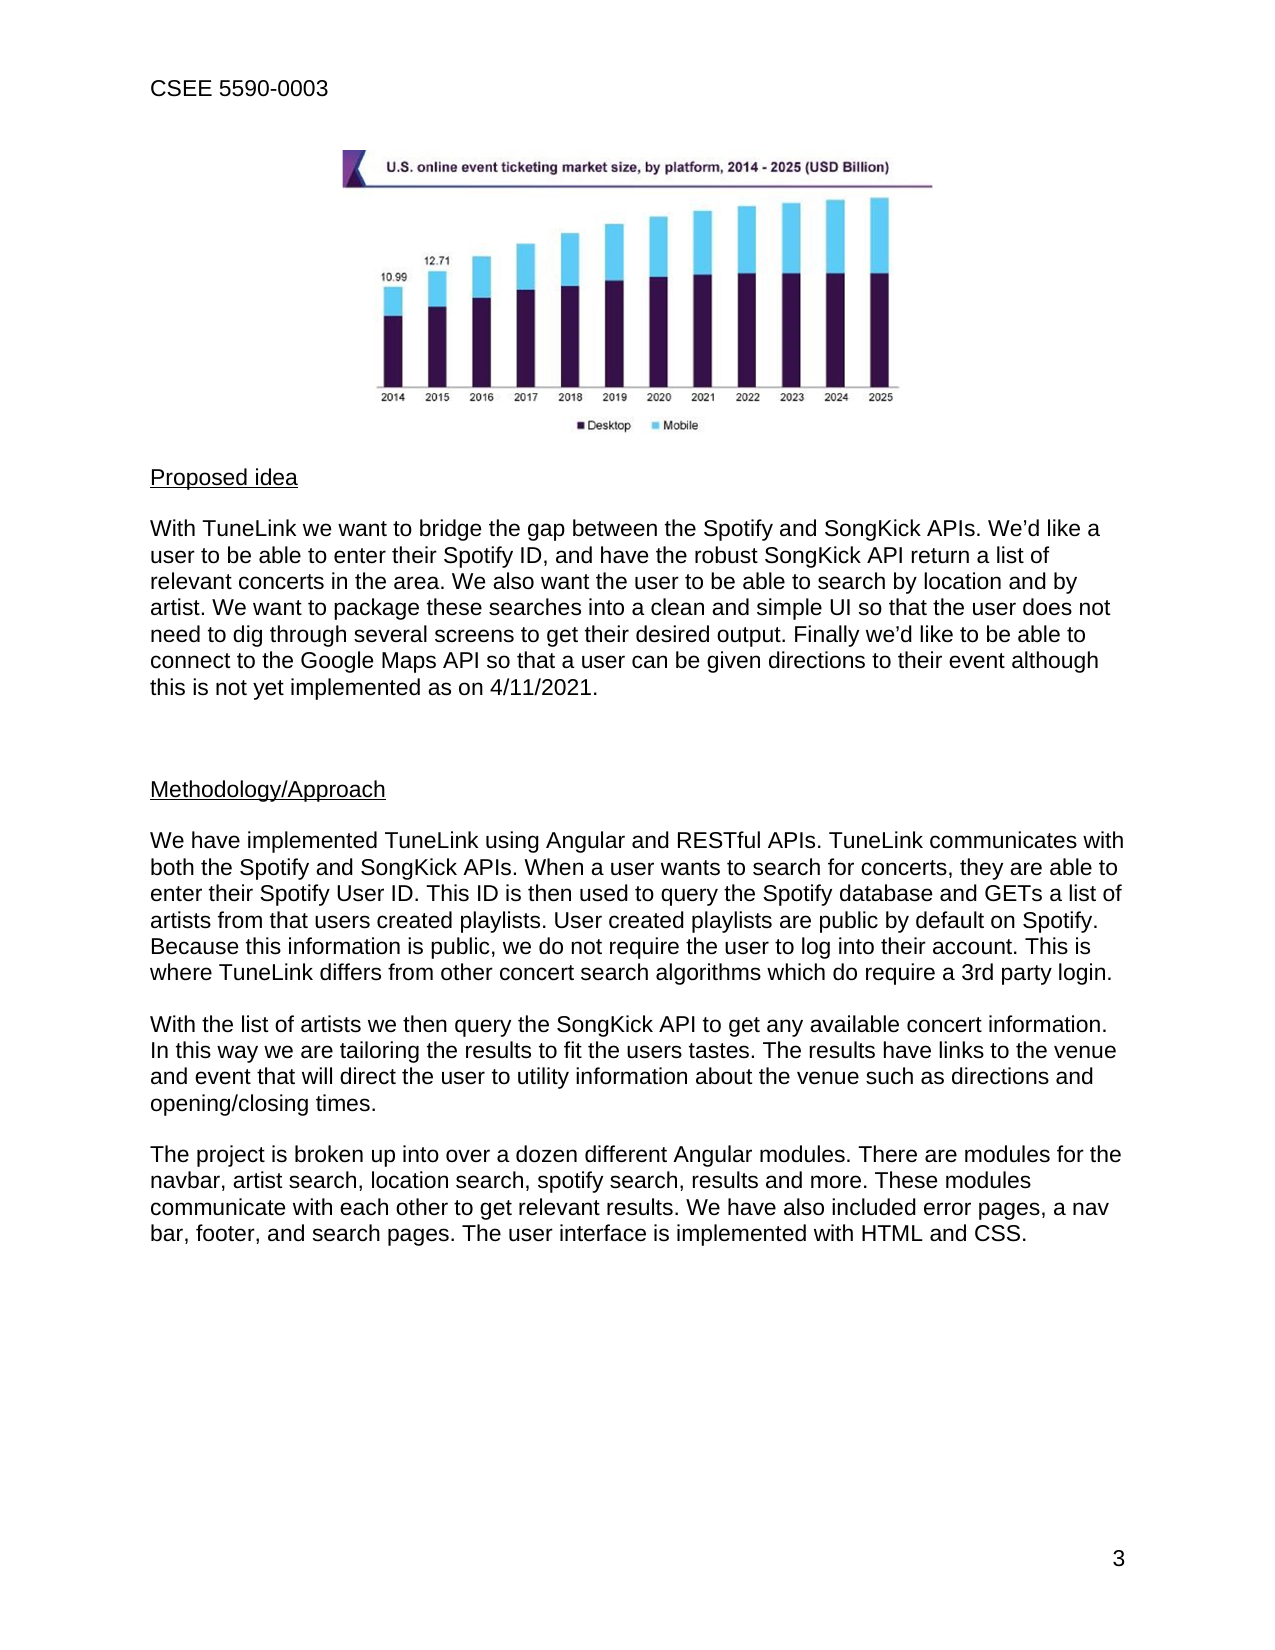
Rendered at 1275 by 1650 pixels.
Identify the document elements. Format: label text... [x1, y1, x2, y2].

text With the list of artists we then query the SongKick API to get any available concert information. In this way we are tailoring the results to fit the users tastes. The results have links to the venue and event that will direct the user to utility information about the venue such as directions and opening/closing times. [150, 1011, 1125, 1116]
text Methodology/Approach [150, 776, 1125, 802]
text Proposed idea [150, 464, 1125, 490]
text The project is broken up into over a dozen different Angular modules. There are modules for the navbar, artist search, location search, spotify search, results and more. These modules communicate with each other to get relevant results. We have also included error pages, a nav bar, footer, and search pages. The user interface is implemented with HTML and CSS. [150, 1141, 1125, 1246]
text We have implemented TuneLink using Angular and RESTful APIs. TuneLink communicates with both the Spotify and SongKick APIs. When a user wants to search for concerts, they are able to enter their Spotify User ID. This ID is then used to query the Spotify database and GETs a list of artists from that users created playlists. User created playlists are public by default on Spotify. Because this information is public, we do not require the user to log into their account. This is where TuneLink differs from other concert search algorithms which do require a 3rd party login. [150, 827, 1125, 986]
picture [342, 150, 933, 439]
text With TuneLink we want to bridge the gap between the Spotify and SongKick APIs. We’d like a user to be able to enter their Spotify ID, and have the robust SongKick API return a list of relevant concerts in the area. We also want the user to be able to search by location and by artist. We want to package these searches into a clean and simple UI so that the user does not need to dig through several screens to get their desired output. Finally we’d like to be able to connect to the Google Maps API so that a user can be given directions to their event although this is not yet implemented as on 4/11/2021. [150, 515, 1125, 700]
